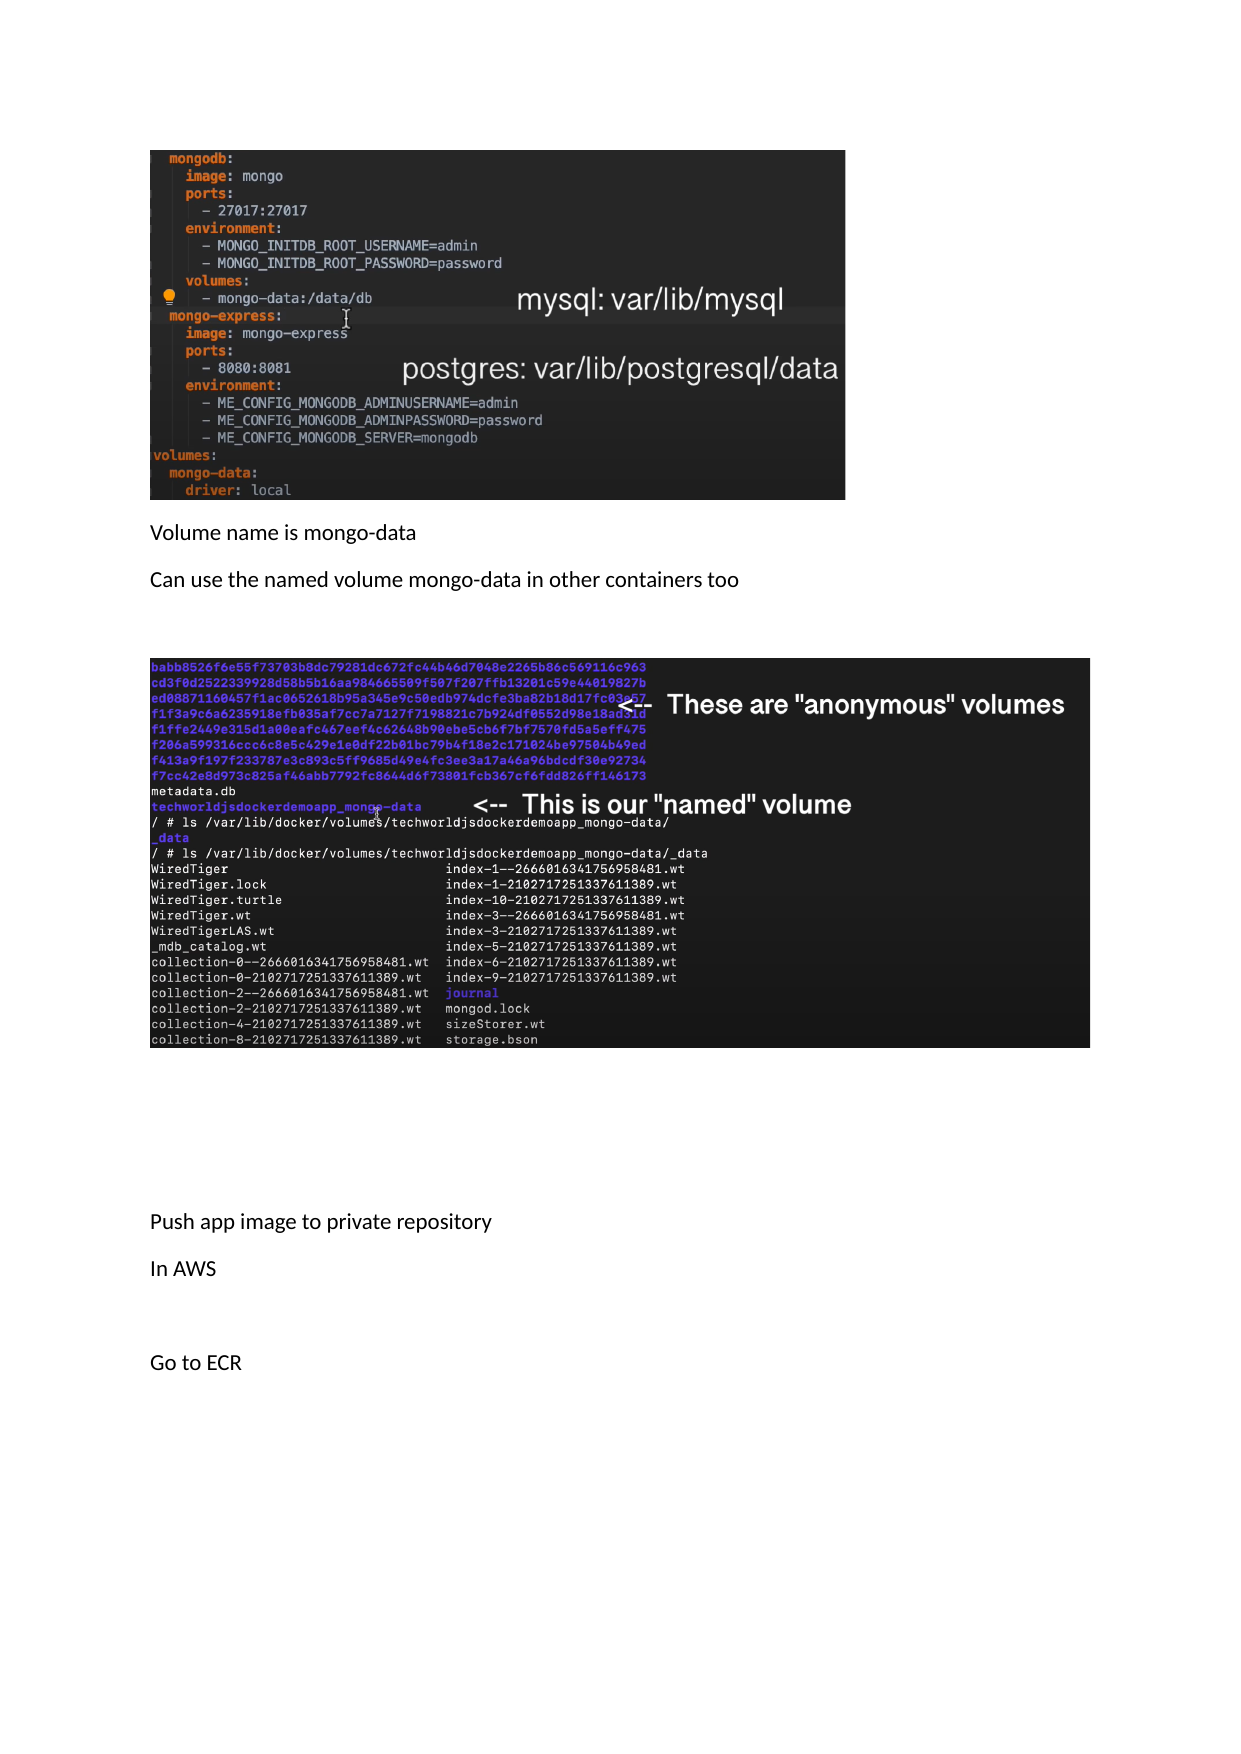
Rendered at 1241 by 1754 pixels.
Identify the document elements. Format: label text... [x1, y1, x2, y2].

picture [150, 658, 1091, 1048]
text Volume name is mongo-data [150, 518, 1090, 546]
text In AWS [150, 1254, 1090, 1282]
text Go to ECR [150, 1348, 1090, 1376]
text Can use the named volume mongo-data in other containers too [150, 565, 1090, 593]
picture [150, 150, 846, 500]
text Push app image to private repository [150, 1207, 1090, 1235]
